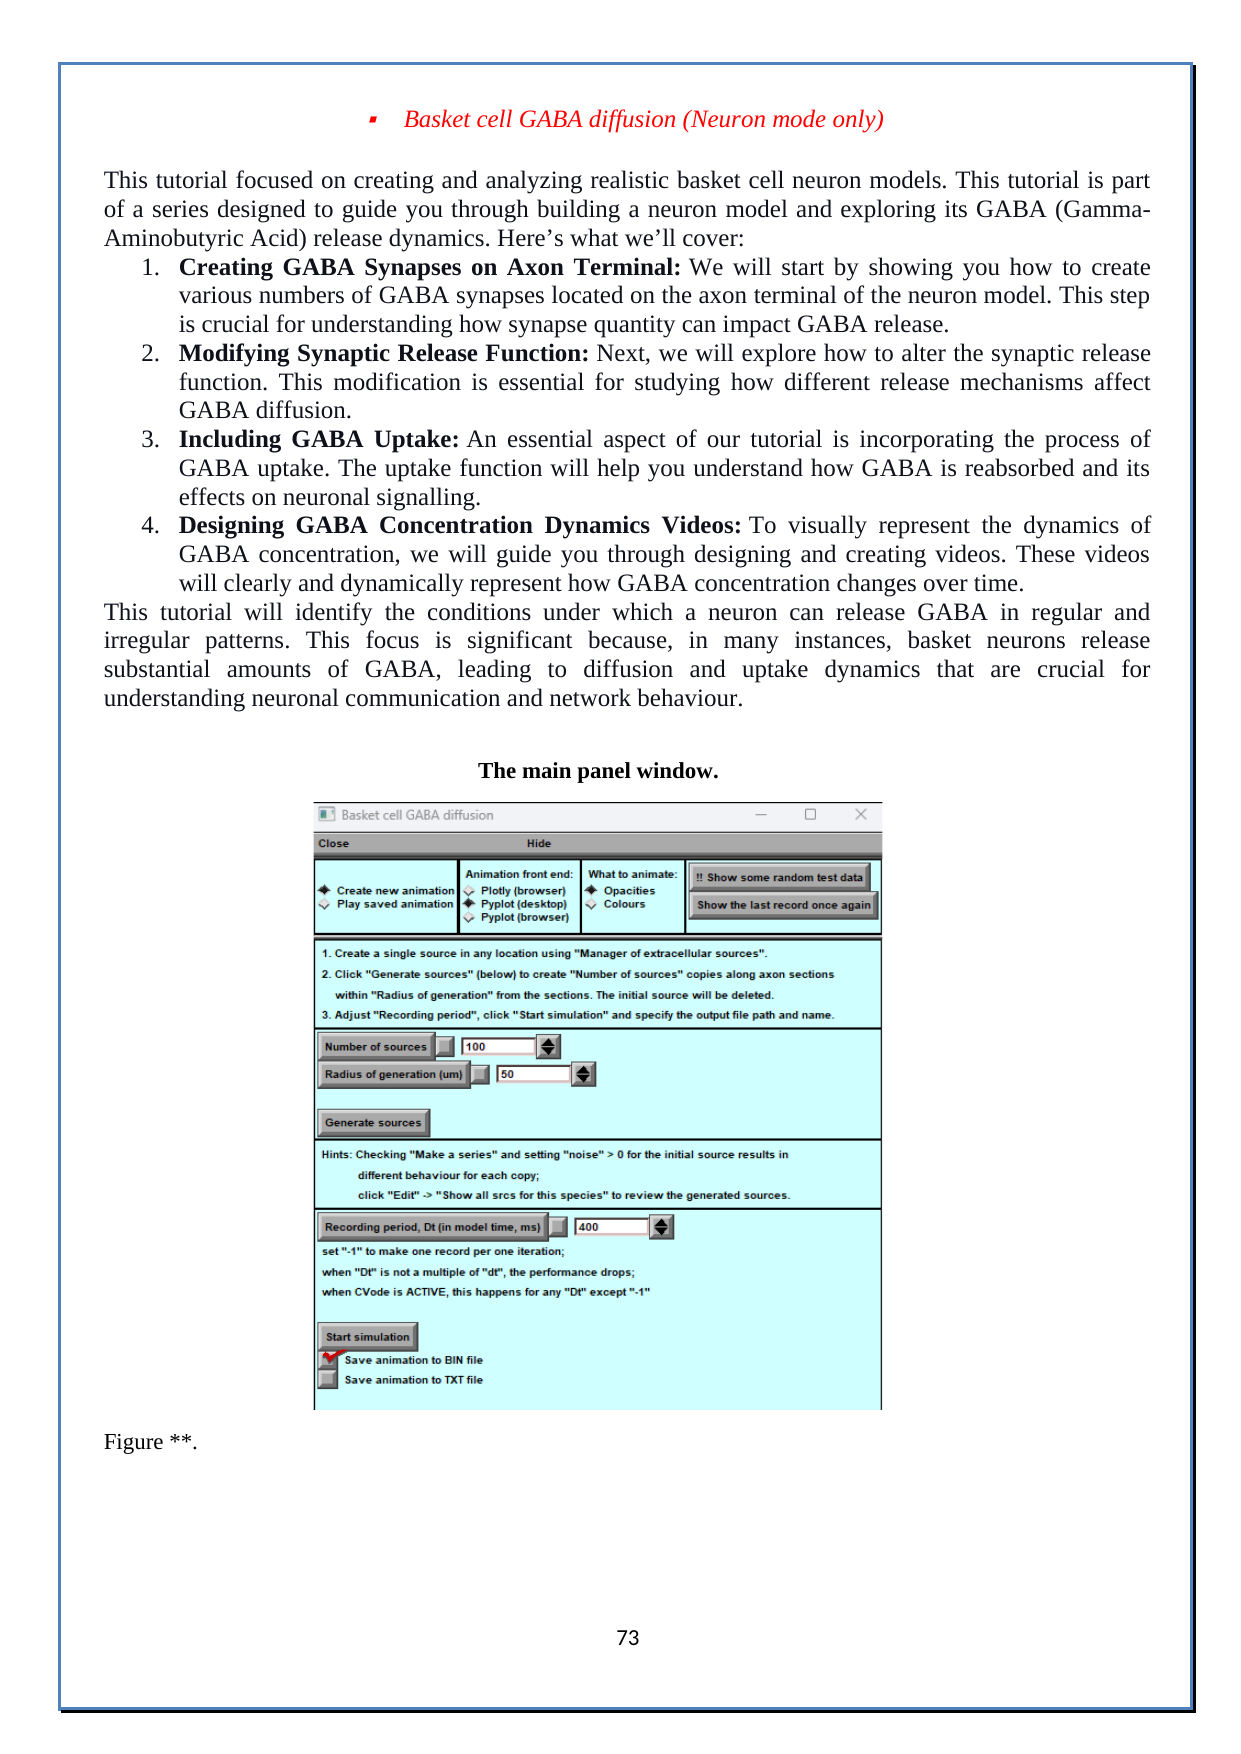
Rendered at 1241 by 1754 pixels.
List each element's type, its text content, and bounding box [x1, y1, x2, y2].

list Modifying Synaptic Release Function: Next, we will explore how to alter the synaptic release function. This modification is essential for studying how different release mechanisms affect GABA diffusion. [141, 338, 1152, 424]
picture [313, 802, 883, 1410]
text This tutorial focused on creating and analyzing realistic basket cell neuron models. This tutorial is part of a series designed to guide you through building a neuron model and exploring its GABA (Gamma-Aminobutyric Acid) release dynamics. Here’s what we’ll cover: [103, 166, 1152, 252]
list Designing GABA Concentration Dynamics Videos: To visually represent the dynamics of GABA concentration, we will guide you through designing and creating videos. These videos will clearly and dynamically represent how GABA concentration changes over time. [141, 511, 1152, 597]
text Figure **. [103, 1428, 1093, 1454]
text The main panel window. [103, 757, 1093, 783]
list Basket cell GABA diffusion (Neuron mode only) [366, 104, 1114, 132]
list Including GABA Uptake: An essential aspect of our tutorial is incorporating the process of GABA uptake. The uptake function will help you understand how GABA is reabsorbed and its effects on neuronal signalling. [141, 424, 1152, 511]
list Creating GABA Synapses on Axon Terminal: We will start by showing you how to create various numbers of GABA synapses located on the axon terminal of the neuron model. This step is crucial for understanding how synapse quantity can impact GABA release. [141, 252, 1152, 338]
text This tutorial will identify the conditions under which a neuron can release GABA in regular and irregular patterns. This focus is significant because, in many instances, basket neurons release substantial amounts of GABA, leading to diffusion and uptake dynamics that are crucial for understanding neuronal communication and network behaviour. [103, 597, 1152, 712]
